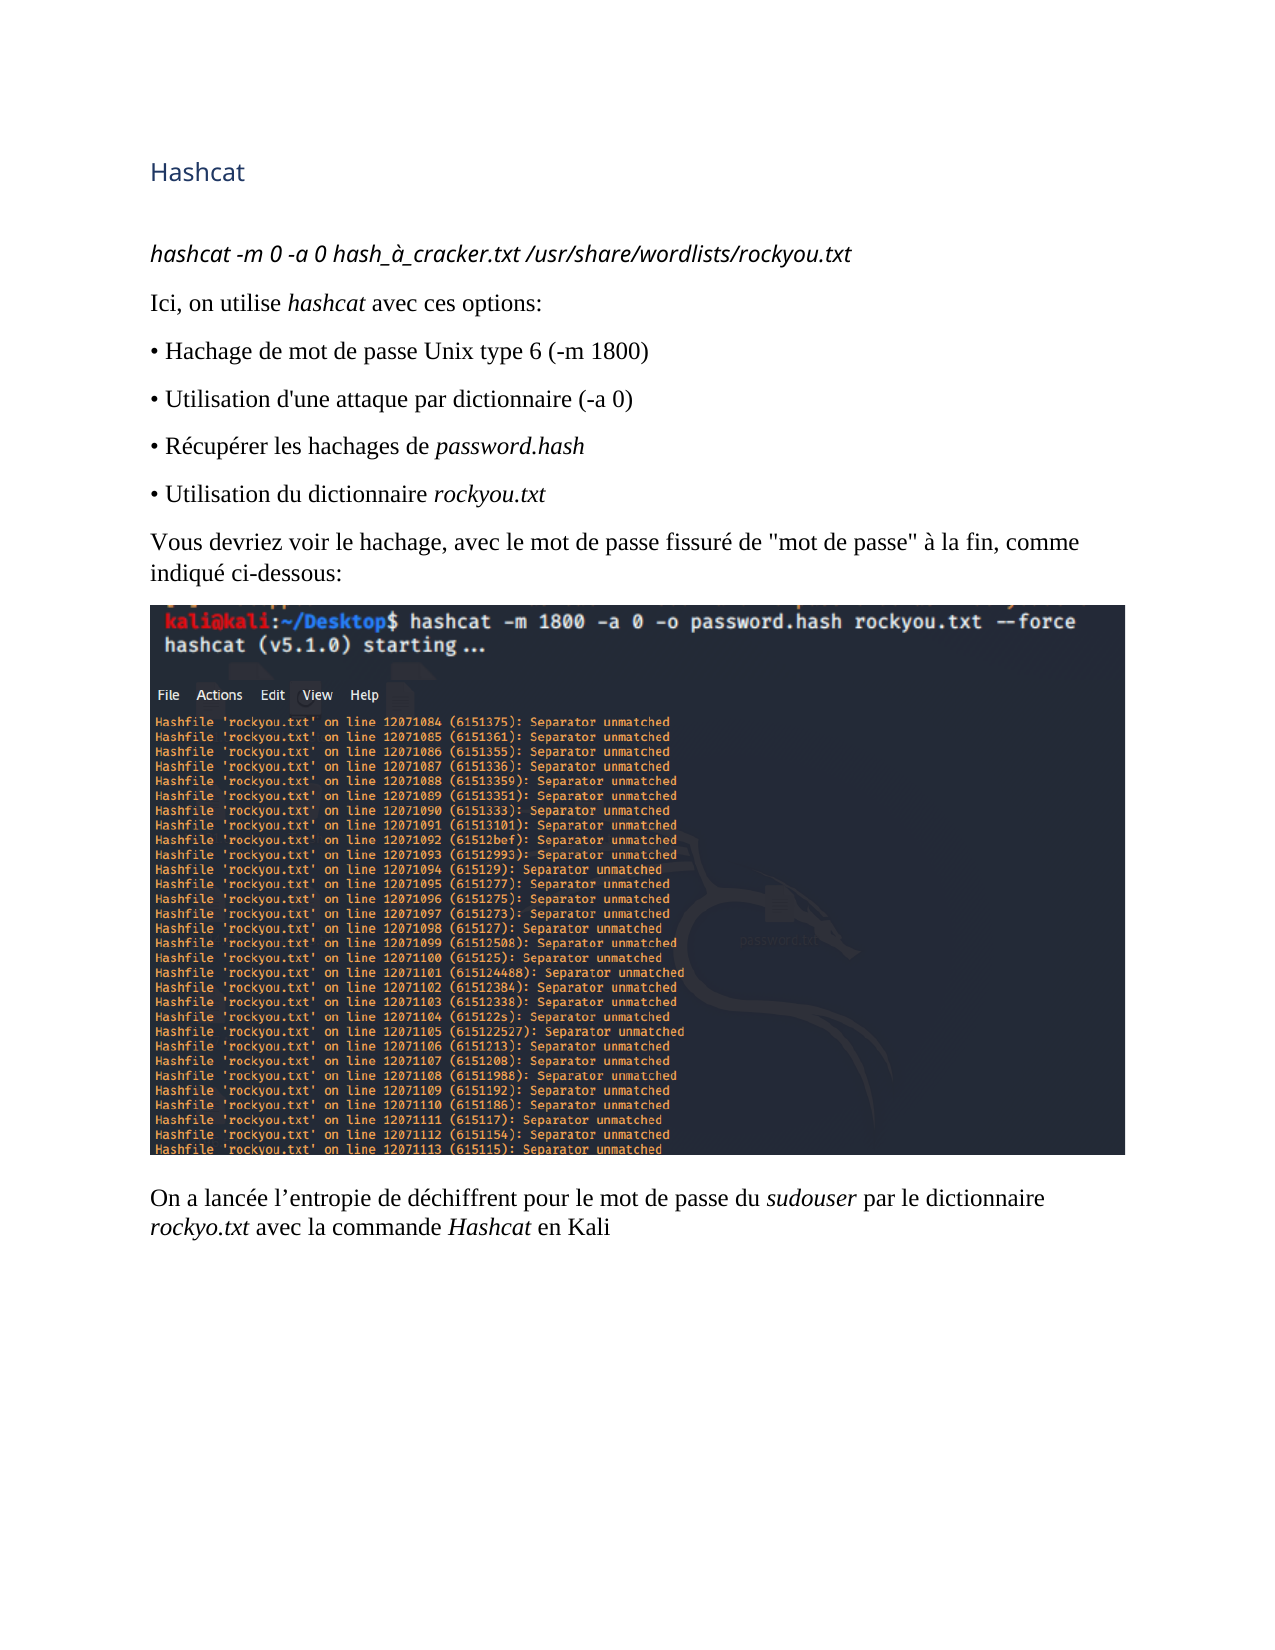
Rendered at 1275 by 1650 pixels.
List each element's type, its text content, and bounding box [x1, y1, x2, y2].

text • Utilisation d'une attaque par dictionnaire (-a 0) [150, 384, 1125, 412]
text • Récupérer les hachages de password.hash [150, 431, 1125, 460]
text • Hachage de mot de passe Unix type 6 (-m 1800) [150, 336, 1125, 365]
subtitle Hashcat [150, 154, 1125, 188]
picture [150, 605, 1125, 1155]
text Ici, on utilise hashcat avec ces options: [150, 288, 1125, 317]
text hashcat -m 0 -a 0 hash_à_cracker.txt /usr/share/wordlists/rockyou.txt [150, 238, 1125, 269]
text On a lancée l’entropie de déchiffrent pour le mot de passe du sudouser par le dictionnaire rockyo.txt avec la commande Hashcat en Kali [150, 1183, 1125, 1241]
text • Utilisation du dictionnaire rockyou.txt [150, 479, 1125, 508]
text Vous devriez voir le hachage, avec le mot de passe fissuré de "mot de passe" à la fin, comme indiqué ci-dessous: [150, 527, 1125, 587]
